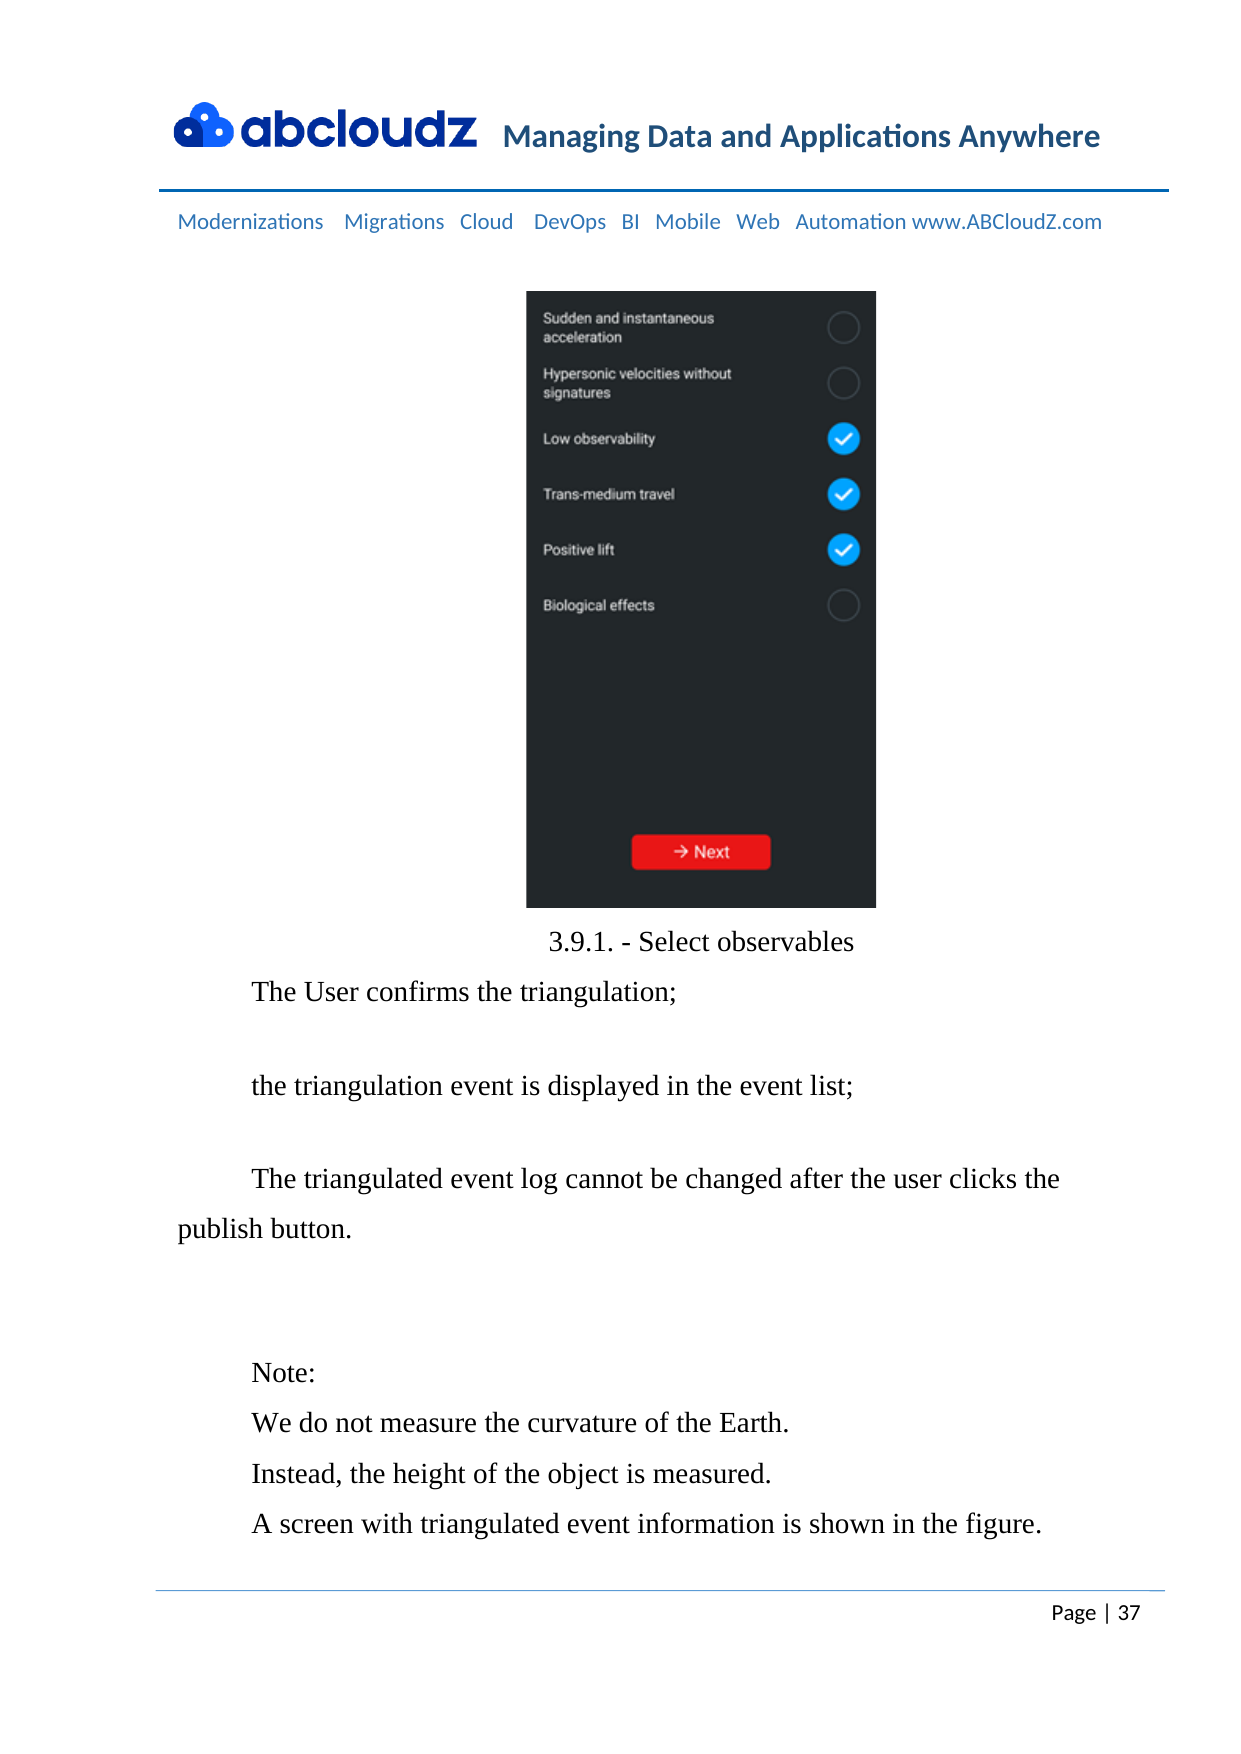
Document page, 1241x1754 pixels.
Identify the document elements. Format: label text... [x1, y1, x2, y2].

text Note: [177, 1355, 1152, 1389]
text The User confirms the triangulation; [177, 974, 1152, 1008]
text 3.9.1. - Select observables [177, 924, 1152, 957]
picture [526, 291, 877, 908]
text We do not measure the curvature of the Earth. [177, 1406, 1152, 1439]
text the triangulation event is displayed in the event list; [177, 1068, 1152, 1101]
text A screen with triangulated event information is shown in the figure. [177, 1506, 1152, 1540]
text Instead, the height of the object is measured. [177, 1456, 1152, 1489]
picture [173, 102, 477, 147]
text The triangulated event log cannot be changed after the user clicks the publish button. [177, 1161, 1152, 1245]
